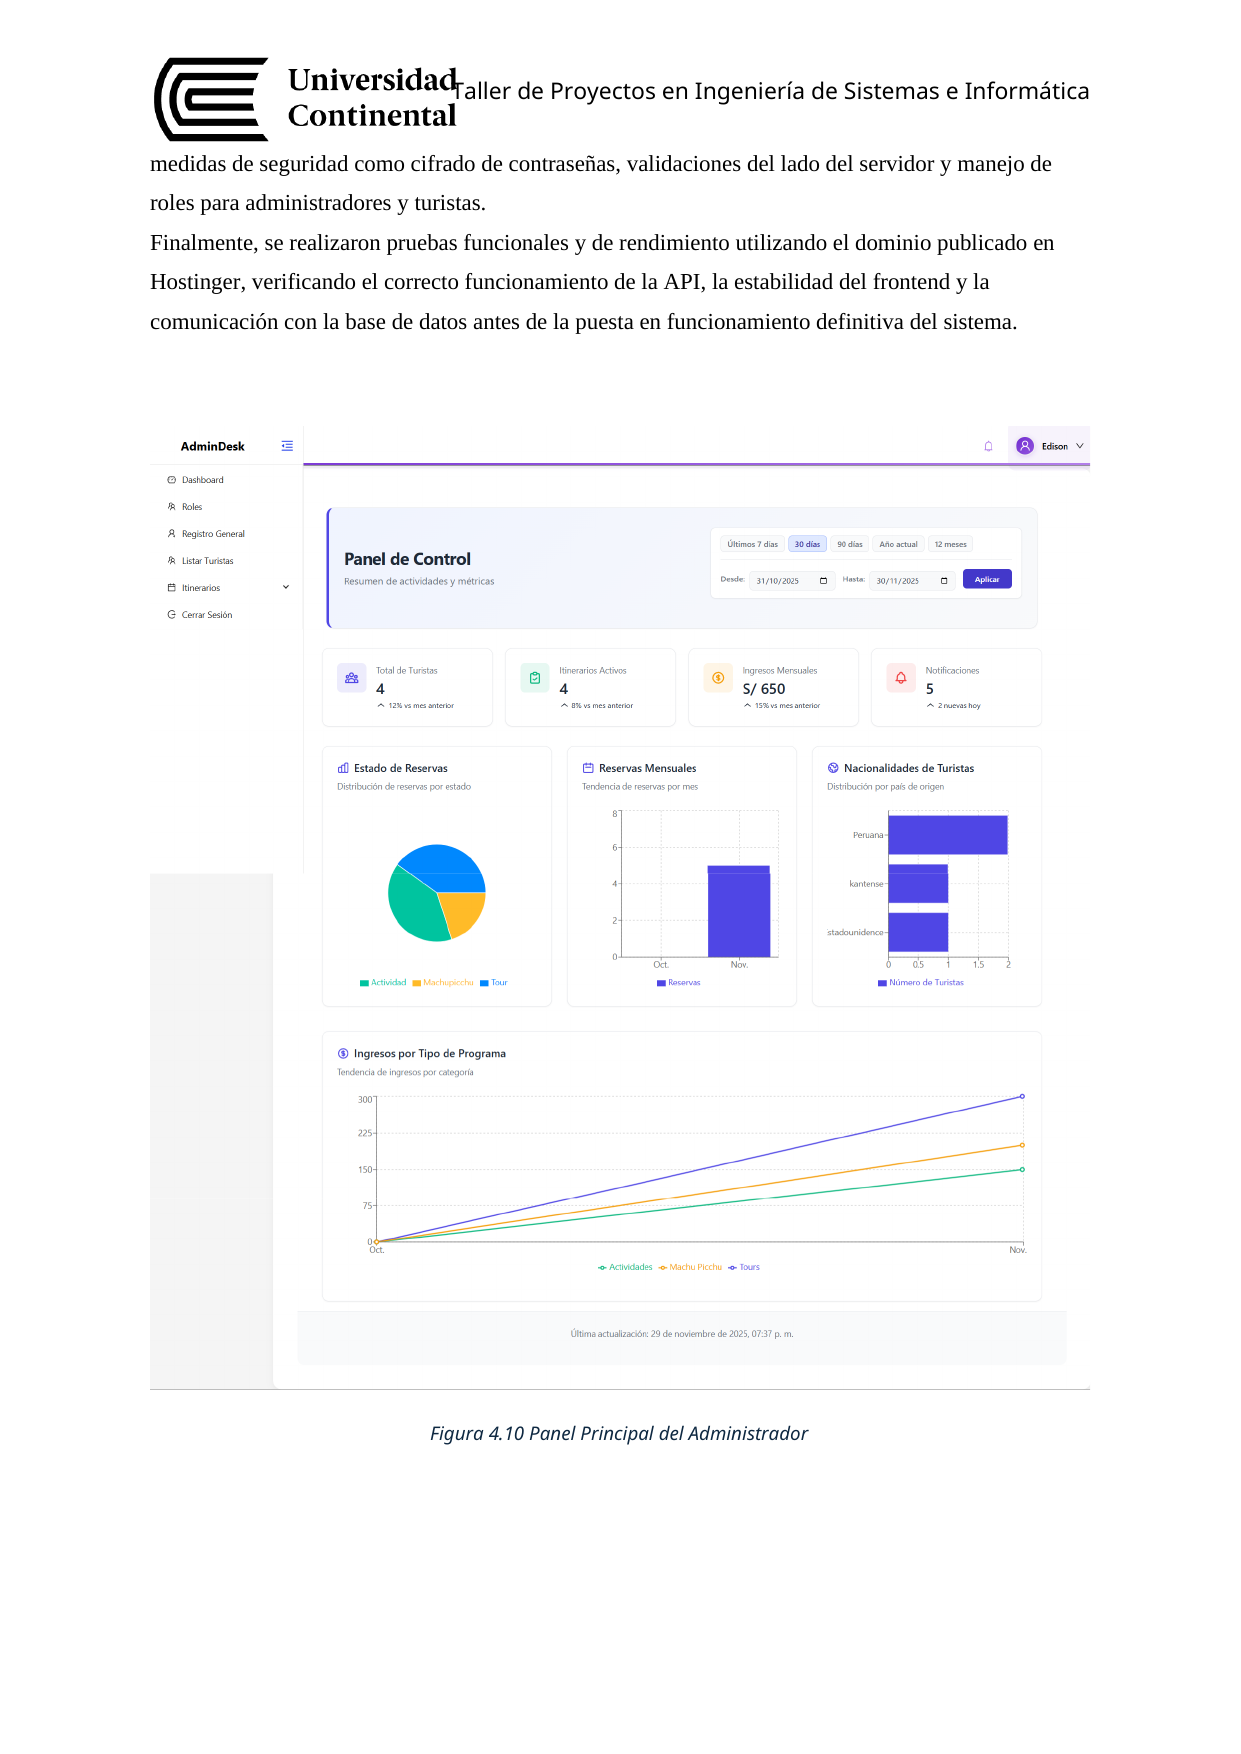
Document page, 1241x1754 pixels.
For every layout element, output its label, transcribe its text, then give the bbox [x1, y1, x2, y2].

text Figura 4.10 Panel Principal del Administrador [150, 1420, 1090, 1445]
picture [150, 54, 461, 144]
picture [150, 426, 1091, 1391]
text Finalmente, se realizaron pruebas funcionales y de rendimiento utilizando el dominio publicado en Hostinger, verificando el correcto funcionamiento de la API, la estabilidad del frontend y la comunicación con la base de datos antes de la puesta en funcionamiento definitiva del sistema. [150, 229, 1090, 334]
